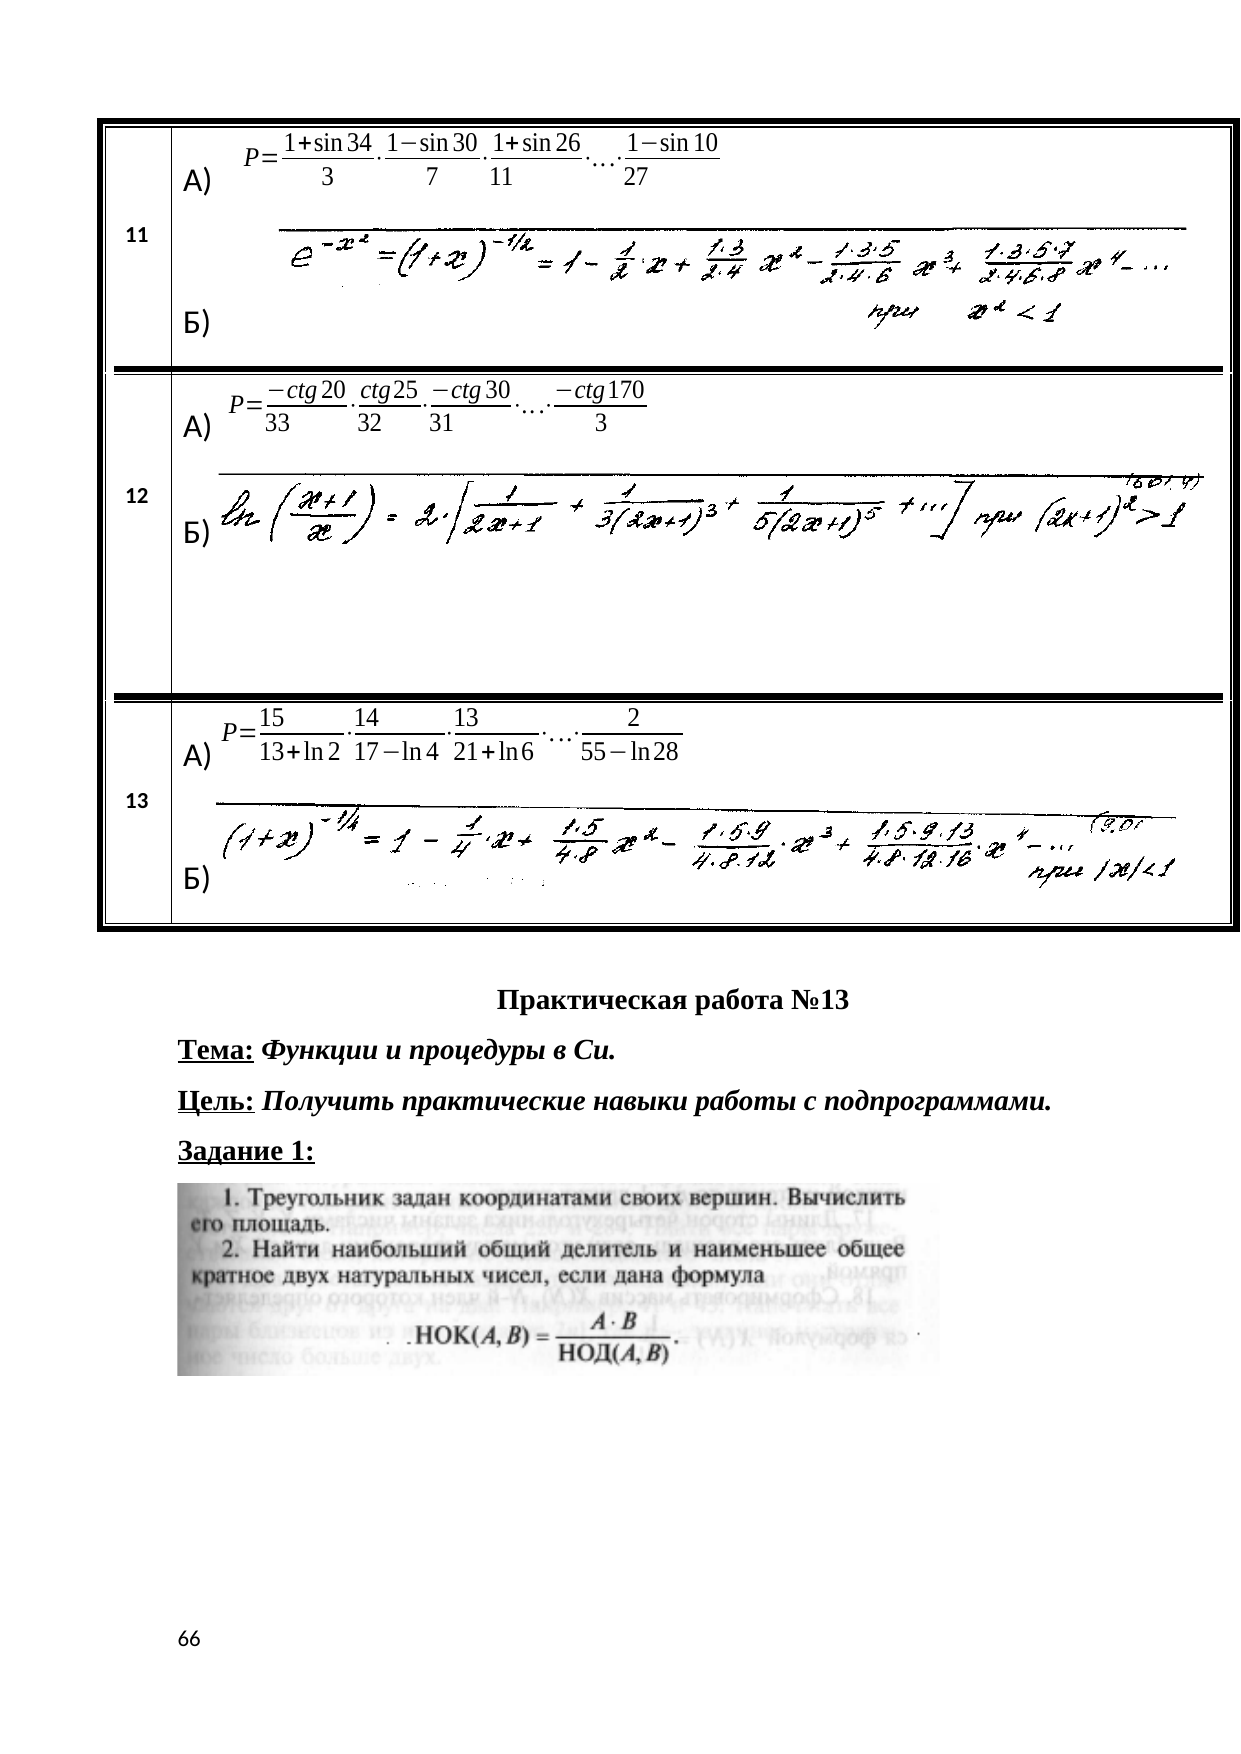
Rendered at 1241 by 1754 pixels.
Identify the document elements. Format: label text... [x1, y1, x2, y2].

picture [218, 473, 1205, 544]
picture [177, 1183, 940, 1376]
table_cell А) Б) [172, 693, 1233, 922]
picture [278, 226, 1187, 333]
picture [216, 801, 1179, 890]
table_cell А) Б) [172, 128, 1230, 366]
table_cell 13 [103, 693, 171, 922]
text Задание 1: [177, 1133, 1169, 1167]
text Цель: Получить практические навыки работы с подпрограммами. [177, 1083, 1169, 1116]
table_cell 11 [106, 128, 171, 366]
table_cell 12 [103, 366, 171, 693]
text Практическая работа №13 [177, 982, 1169, 1016]
text Тема: Функции и процедуры в Си. [177, 1032, 1169, 1066]
table_cell А) Б) [172, 366, 1233, 693]
